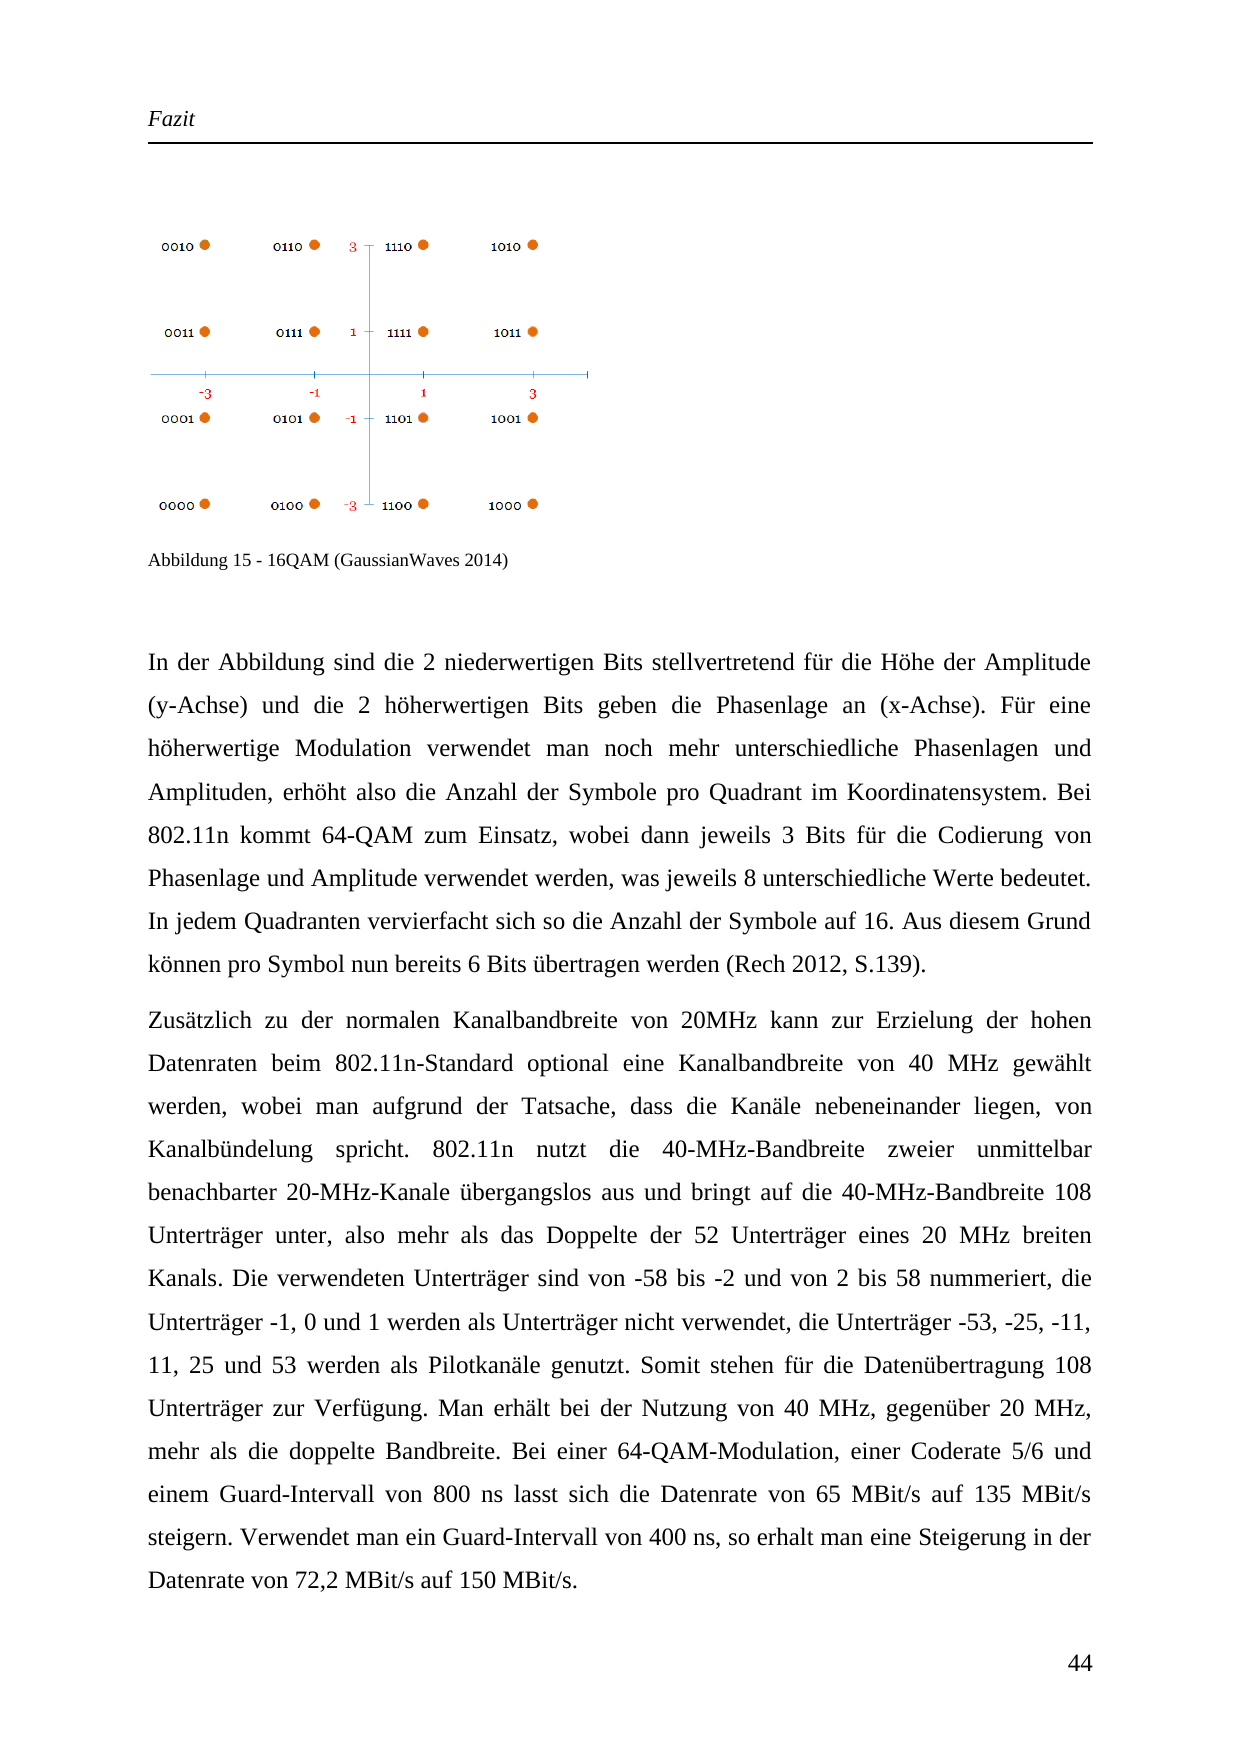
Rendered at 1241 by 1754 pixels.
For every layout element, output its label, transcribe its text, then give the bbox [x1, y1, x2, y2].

text Zusätzlich zu der normalen Kanalbandbreite von 20MHz kann zur Erzielung der hohen Datenraten beim 802.11n-Standard optional eine Kanalbandbreite von 40 MHz gewählt werden, wobei man aufgrund der Tatsache, dass die Kanäle nebeneinander liegen, von Kanalbündelung spricht. 802.11n nutzt die 40-MHz-Bandbreite zweier unmittelbar benachbarter 20-MHz-Kanale übergangslos aus und bringt auf die 40-MHz-Bandbreite 108 Unterträger unter, also mehr als das Doppelte der 52 Unterträger eines 20 MHz breiten Kanals. Die verwendeten Unterträger sind von -58 bis -2 und von 2 bis 58 nummeriert, die Unterträger -1, 0 und 1 werden als Unterträger nicht verwendet, die Unterträger -53, -25, -11, 11, 25 und 53 werden als Pilotkanäle genutzt. Somit stehen für die Datenübertragung 108 Unterträger zur Verfügung. Man erhält bei der Nutzung von 40 MHz, gegenüber 20 MHz, mehr als die doppelte Bandbreite. Bei einer 64-QAM-Modulation, einer Coderate 5/6 und einem Guard-Intervall von 800 ns lasst sich die Datenrate von 65 MBit/s auf 135 MBit/s steigern. Verwendet man ein Guard-Intervall von 400 ns, so erhalt man eine Steigerung in der Datenrate von 72,2 MBit/s auf 150 MBit/s. [148, 1005, 1093, 1594]
picture [147, 230, 595, 523]
text In der Abbildung sind die 2 niederwertigen Bits stellvertretend für die Höhe der Amplitude (y-Achse) und die 2 höherwertigen Bits geben die Phasenlage an (x-Achse). Für eine höherwertige Modulation verwendet man noch mehr unterschiedliche Phasenlagen und Amplituden, erhöht also die Anzahl der Symbole pro Quadrant im Koordinatensystem. Bei 802.11n kommt 64-QAM zum Einsatz, wobei dann jeweils 3 Bits für die Codierung von Phasenlage und Amplitude verwendet werden, was jeweils 8 unterschiedliche Werte bedeutet. In jedem Quadranten vervierfacht sich so die Anzahl der Symbole auf 16. Aus diesem Grund können pro Symbol nun bereits 6 Bits übertragen werden (Rech 2012, S.139). [148, 647, 1093, 978]
text Abbildung 15 - 16QAM (GaussianWaves 2014) [148, 549, 1093, 571]
